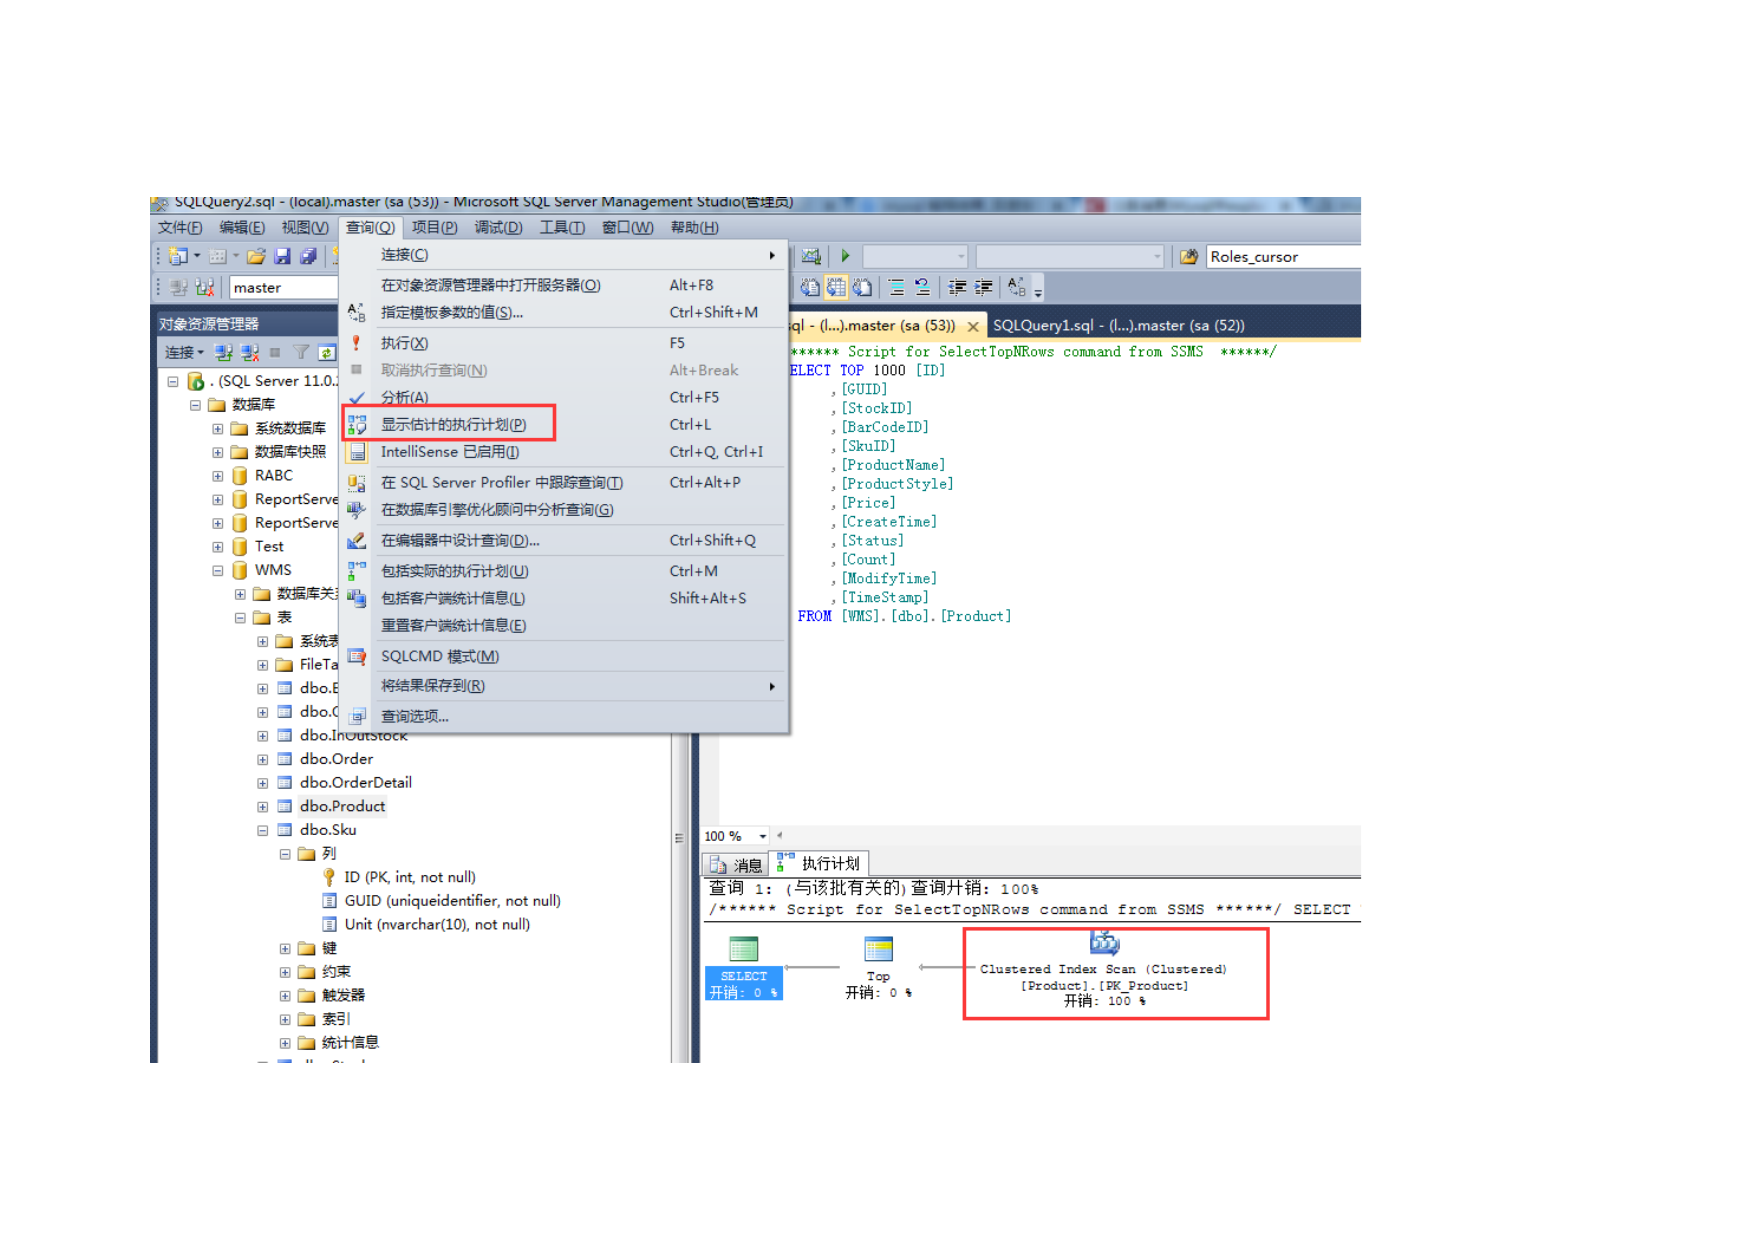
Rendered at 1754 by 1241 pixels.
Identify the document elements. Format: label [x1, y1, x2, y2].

picture [150, 197, 1362, 1063]
